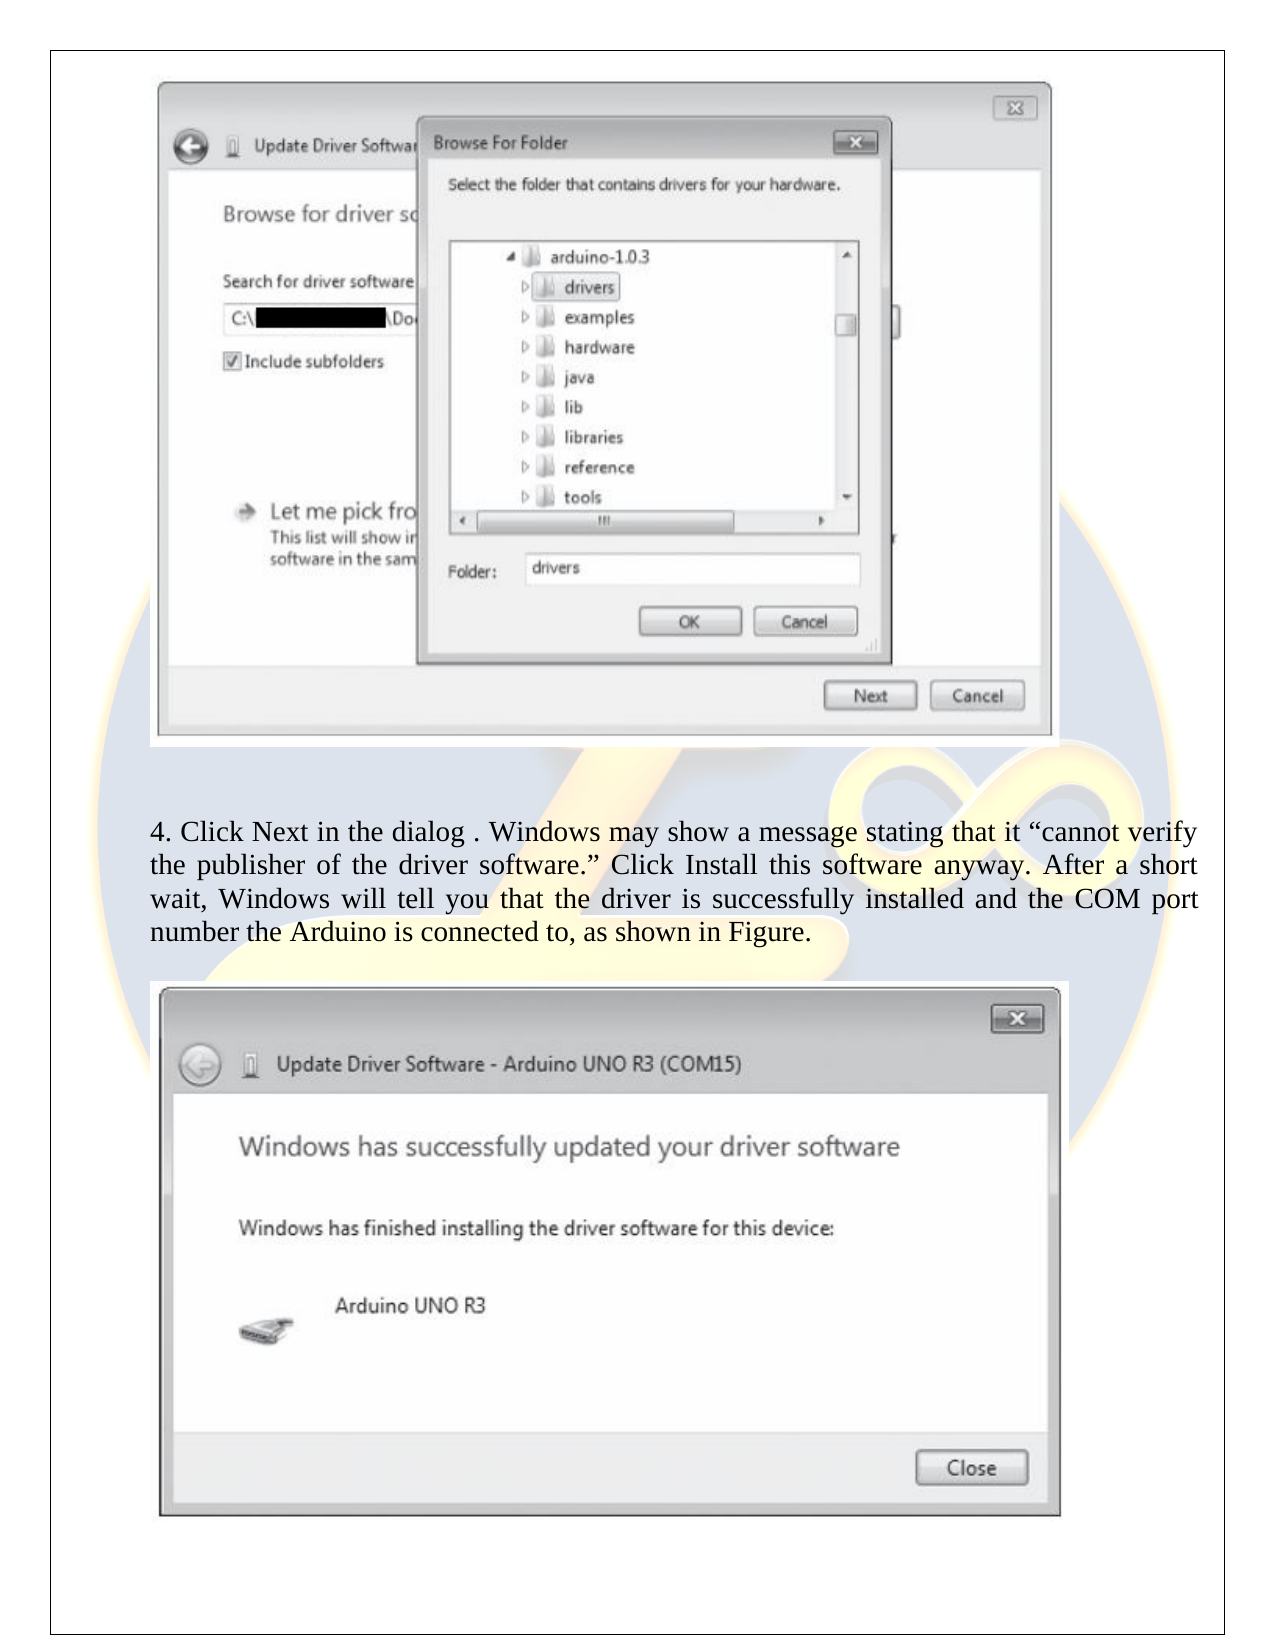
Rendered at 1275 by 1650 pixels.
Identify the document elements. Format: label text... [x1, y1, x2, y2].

picture [150, 981, 1069, 1523]
list 4. Click Next in the dialog . Windows may show a message stating that it “cannot verify the publisher of the driver software.” Click Install this software anyway. After a short wait, Windows will tell you that the driver is successfully installed and the COM port number the Arduino is connected to, as shown in Figure. [150, 814, 1200, 948]
picture [150, 75, 1060, 747]
